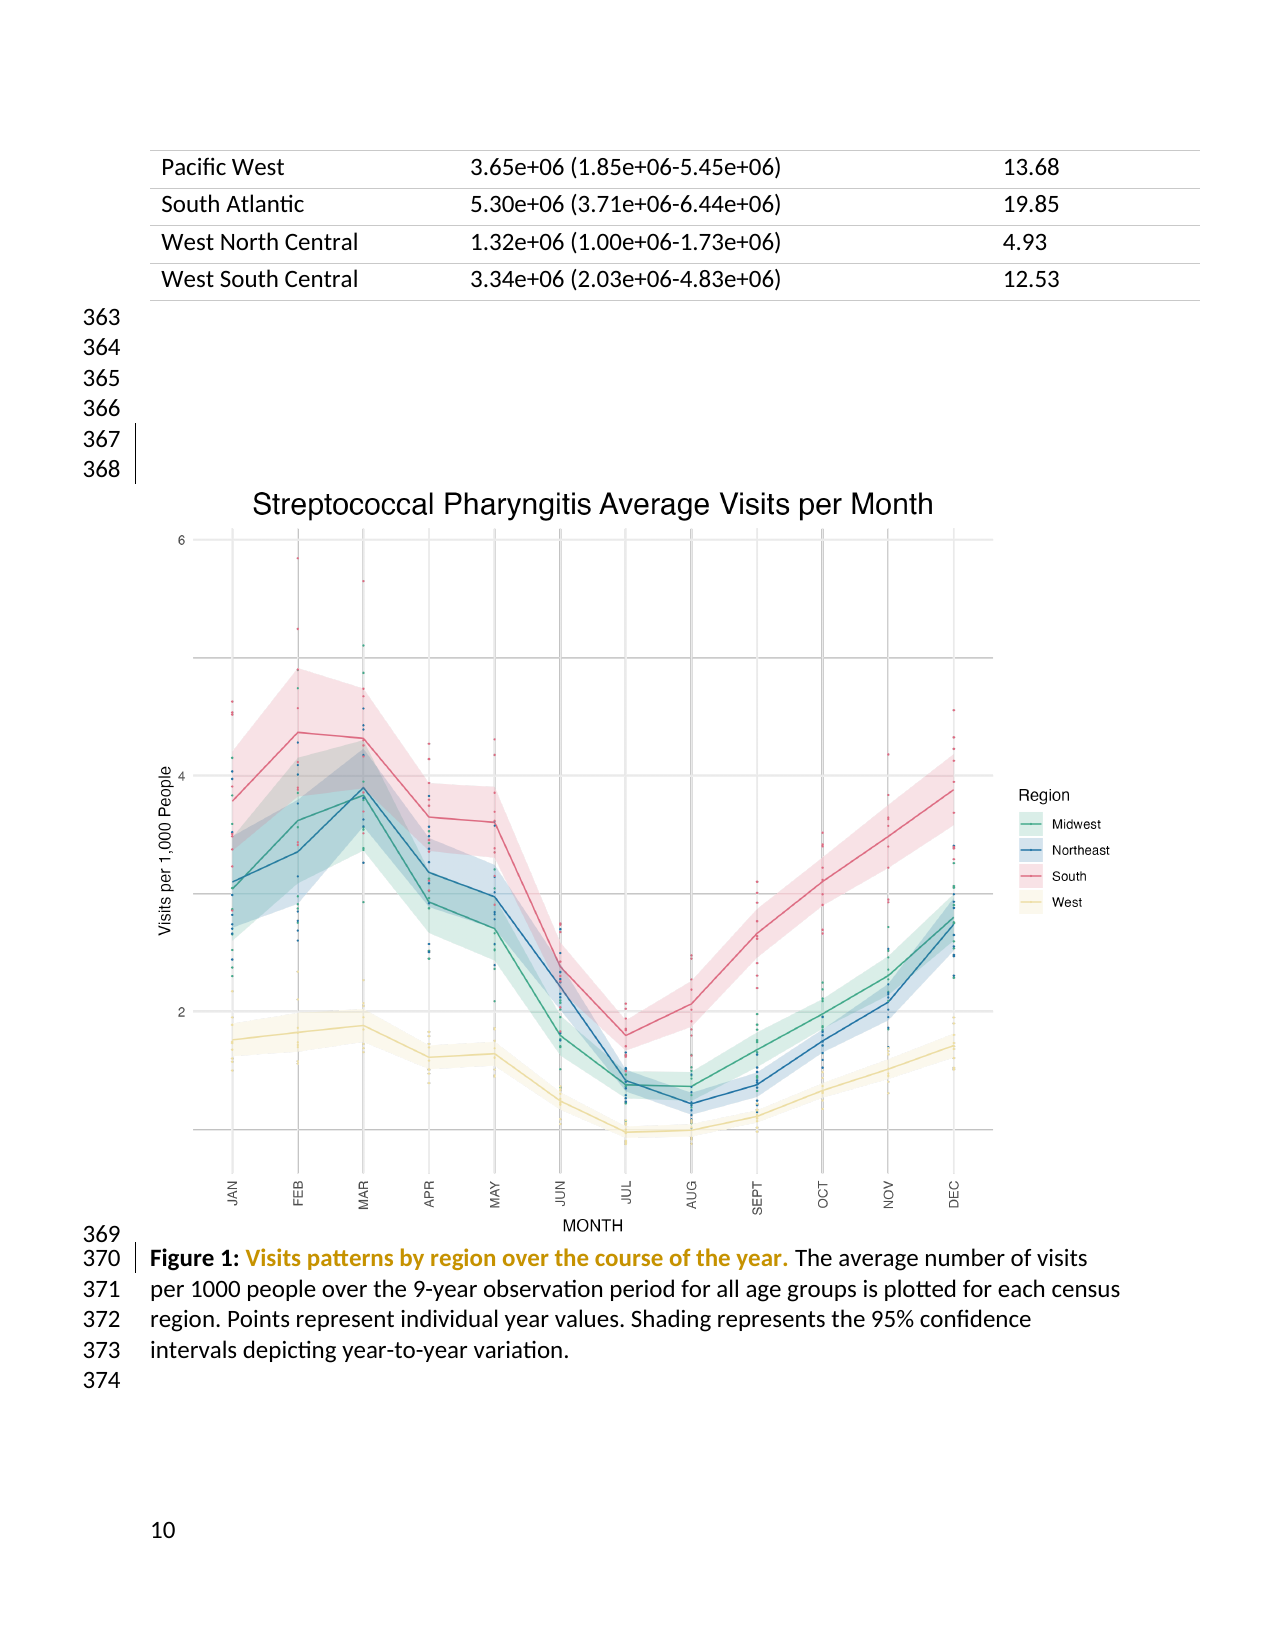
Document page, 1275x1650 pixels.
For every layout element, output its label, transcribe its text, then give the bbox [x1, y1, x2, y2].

table_cell 19.85 [991, 189, 1200, 225]
table_cell 4.93 [991, 226, 1200, 262]
table_cell 13.68 [991, 151, 1200, 187]
table_cell West South Central [150, 264, 459, 300]
text Figure 1: Visits patterns by region over the course of the year. The average number of visits per 1000 people over the 9-year observation period for all age groups is plotted for each census region. Points represent individual year values. Shading represents the 95% confidence intervals depicting year-to-year variation. [150, 1243, 1125, 1364]
table_cell 3.34e+06 (2.03e+06-4.83e+06) [459, 264, 991, 300]
table_cell 3.65e+06 (1.85e+06-5.45e+06) [459, 151, 991, 187]
table_cell 5.30e+06 (3.71e+06-6.44e+06) [459, 189, 991, 225]
table_cell South Atlantic [150, 189, 459, 225]
table_cell 12.53 [991, 264, 1200, 300]
table_cell Pacific West [150, 151, 459, 187]
table_cell West North Central [150, 226, 459, 262]
table_cell 1.32e+06 (1.00e+06-1.73e+06) [459, 226, 991, 262]
picture [150, 484, 1125, 1243]
